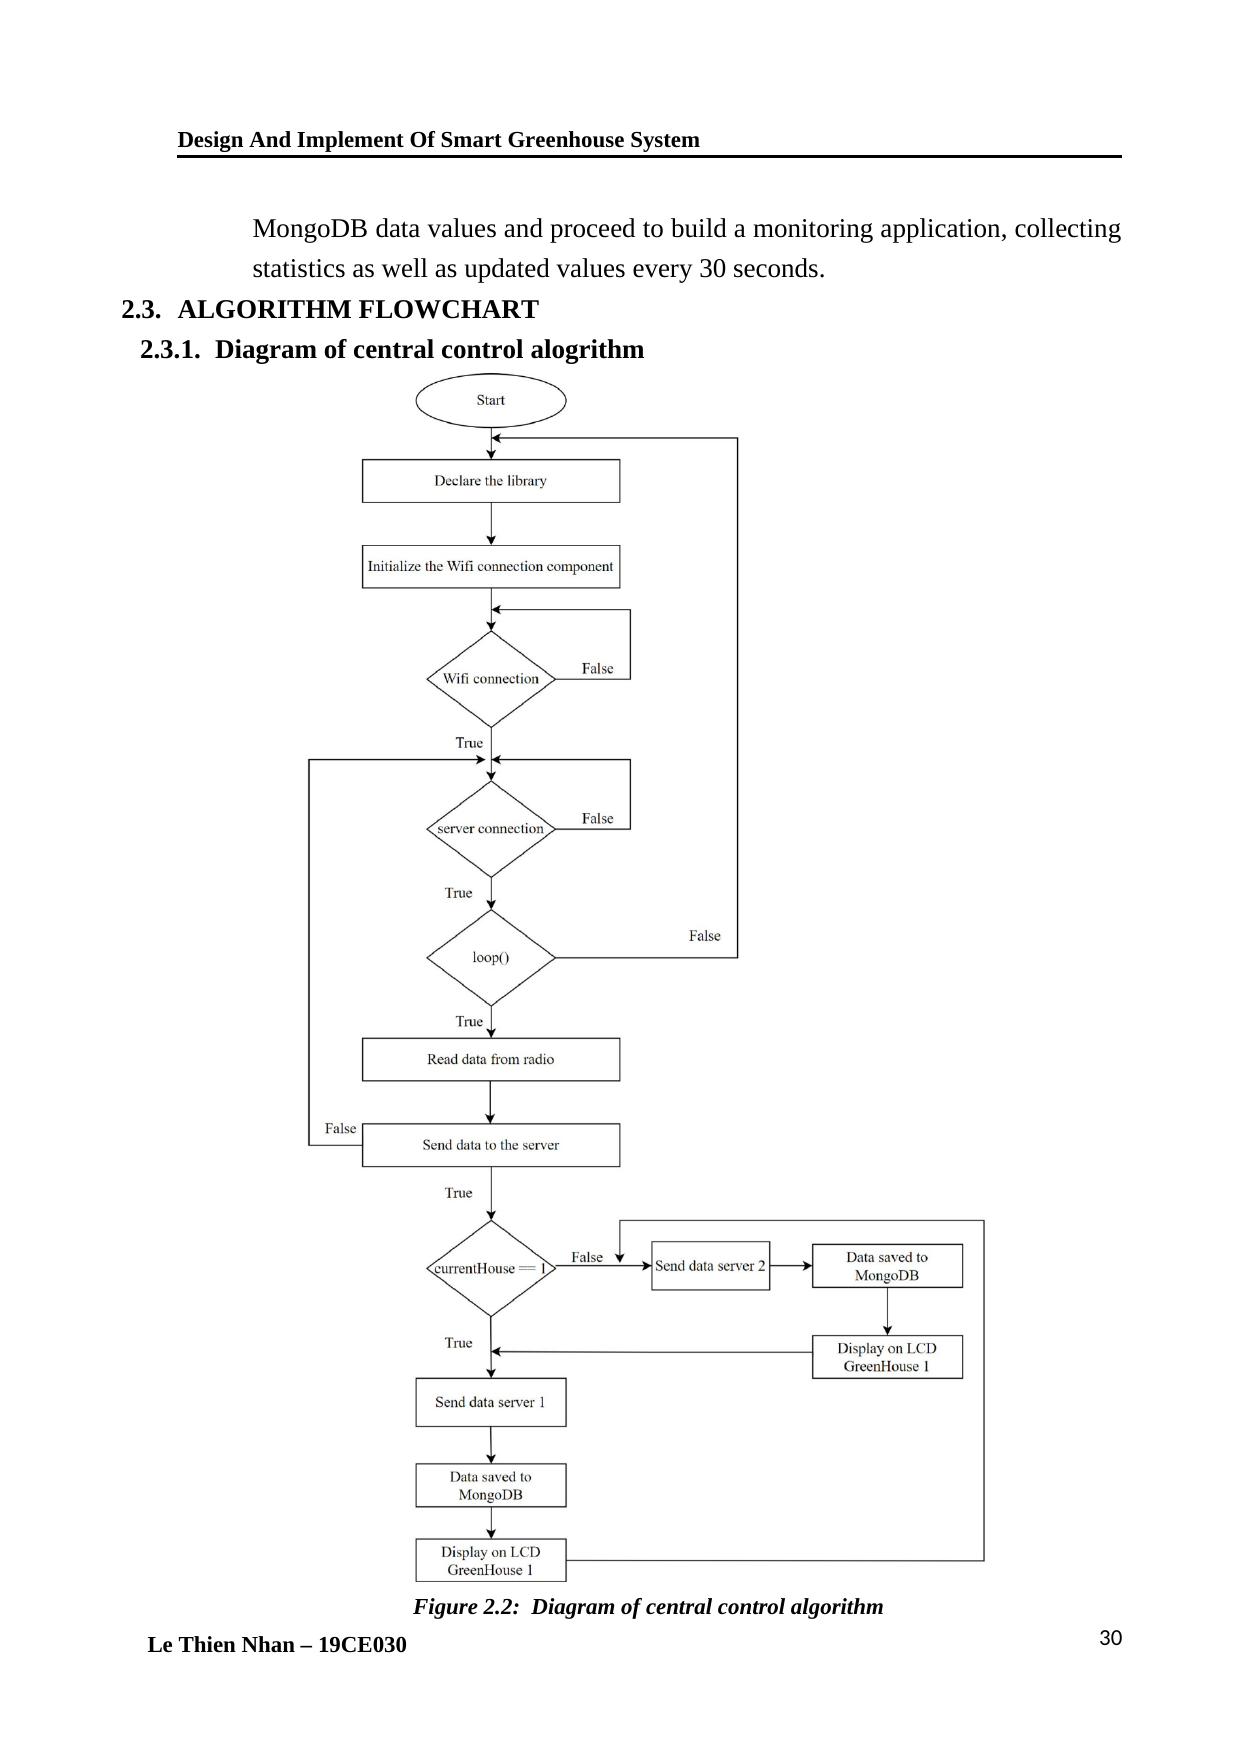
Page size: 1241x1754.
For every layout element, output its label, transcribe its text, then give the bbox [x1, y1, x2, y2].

picture [276, 373, 1024, 1582]
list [224, 212, 1122, 284]
list ALGORITHM FLOWCHART [121, 293, 1122, 324]
list Diagram of central control alogrithm [140, 333, 1122, 364]
text Figure 2.2: Diagram of central control algorithm [177, 1593, 1122, 1619]
